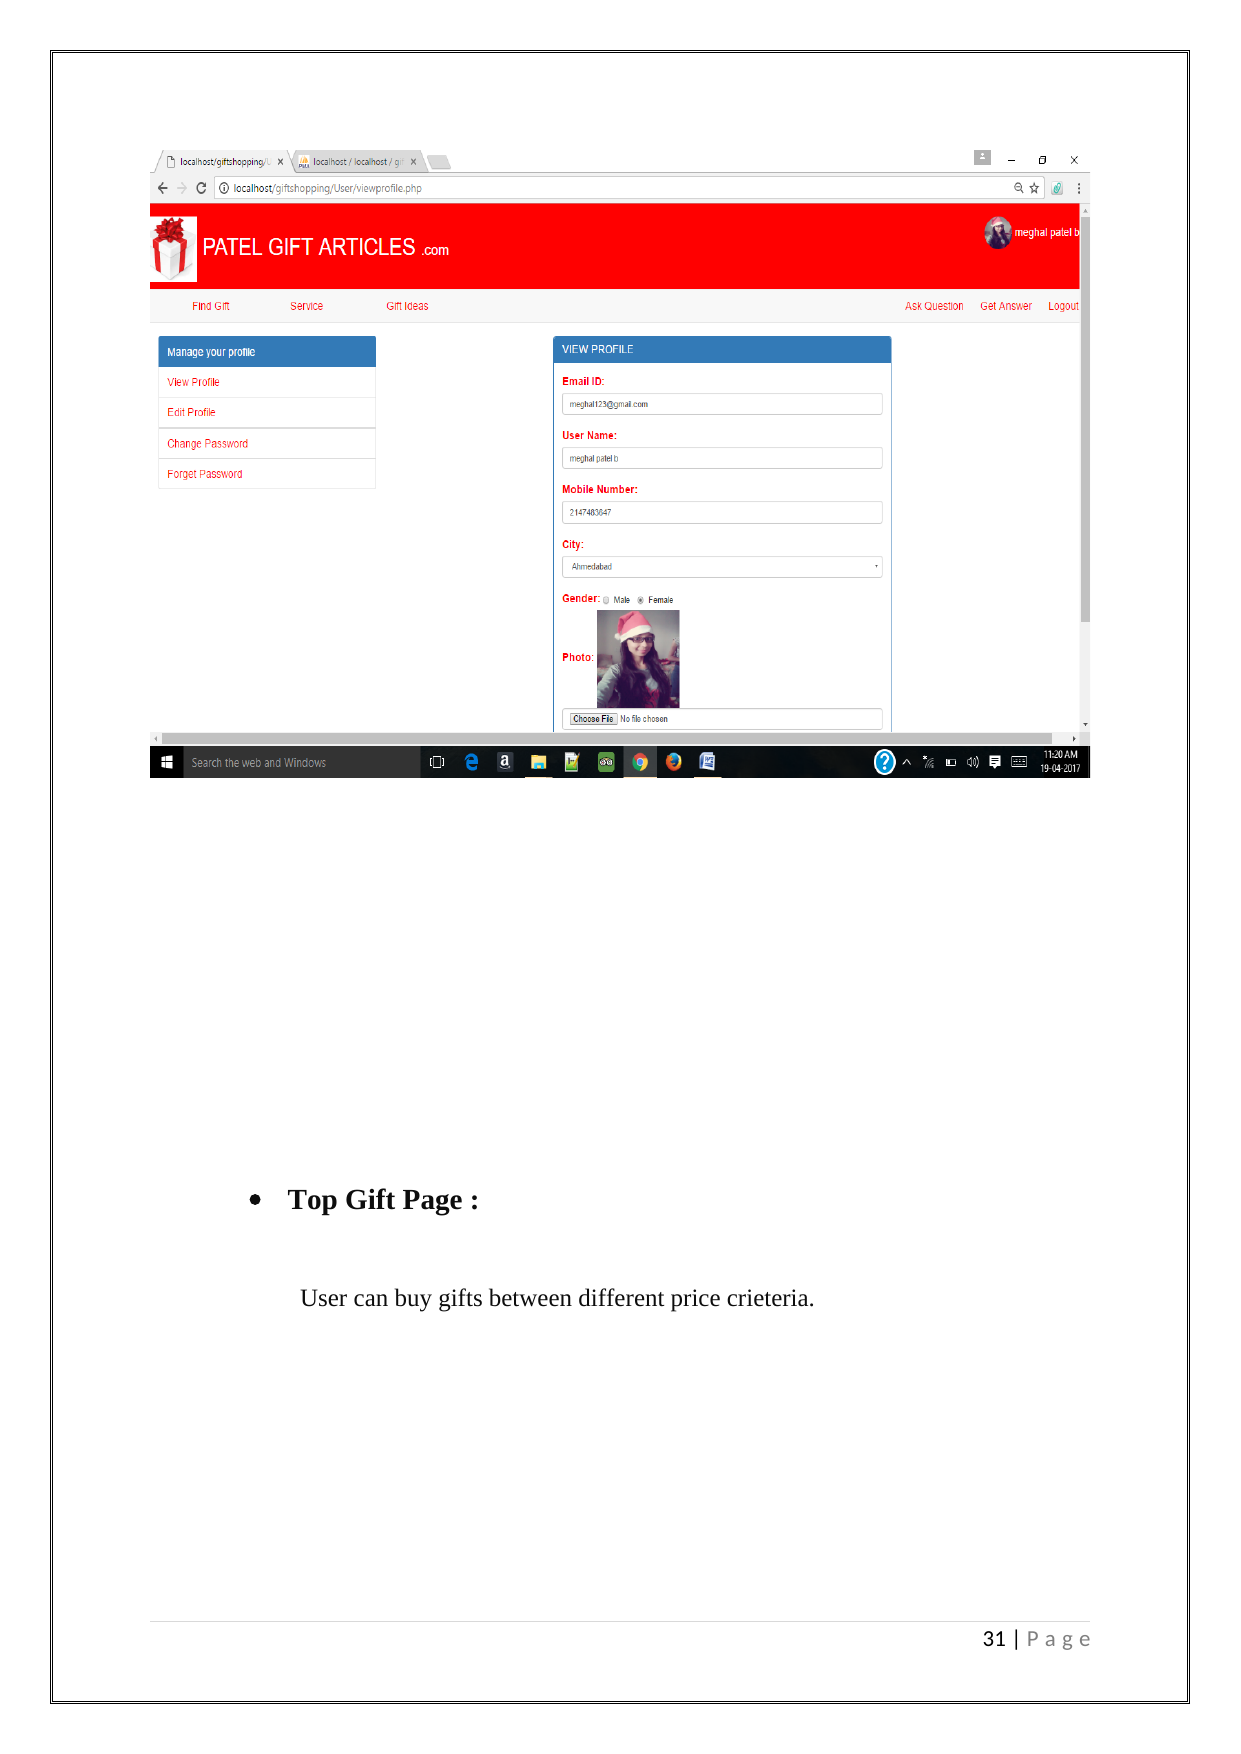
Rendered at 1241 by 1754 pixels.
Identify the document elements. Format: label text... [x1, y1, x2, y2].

list User can buy gifts between different price crieteria. [300, 1283, 1090, 1312]
picture [150, 150, 1091, 778]
list Top Gift Page : [250, 1182, 1090, 1216]
